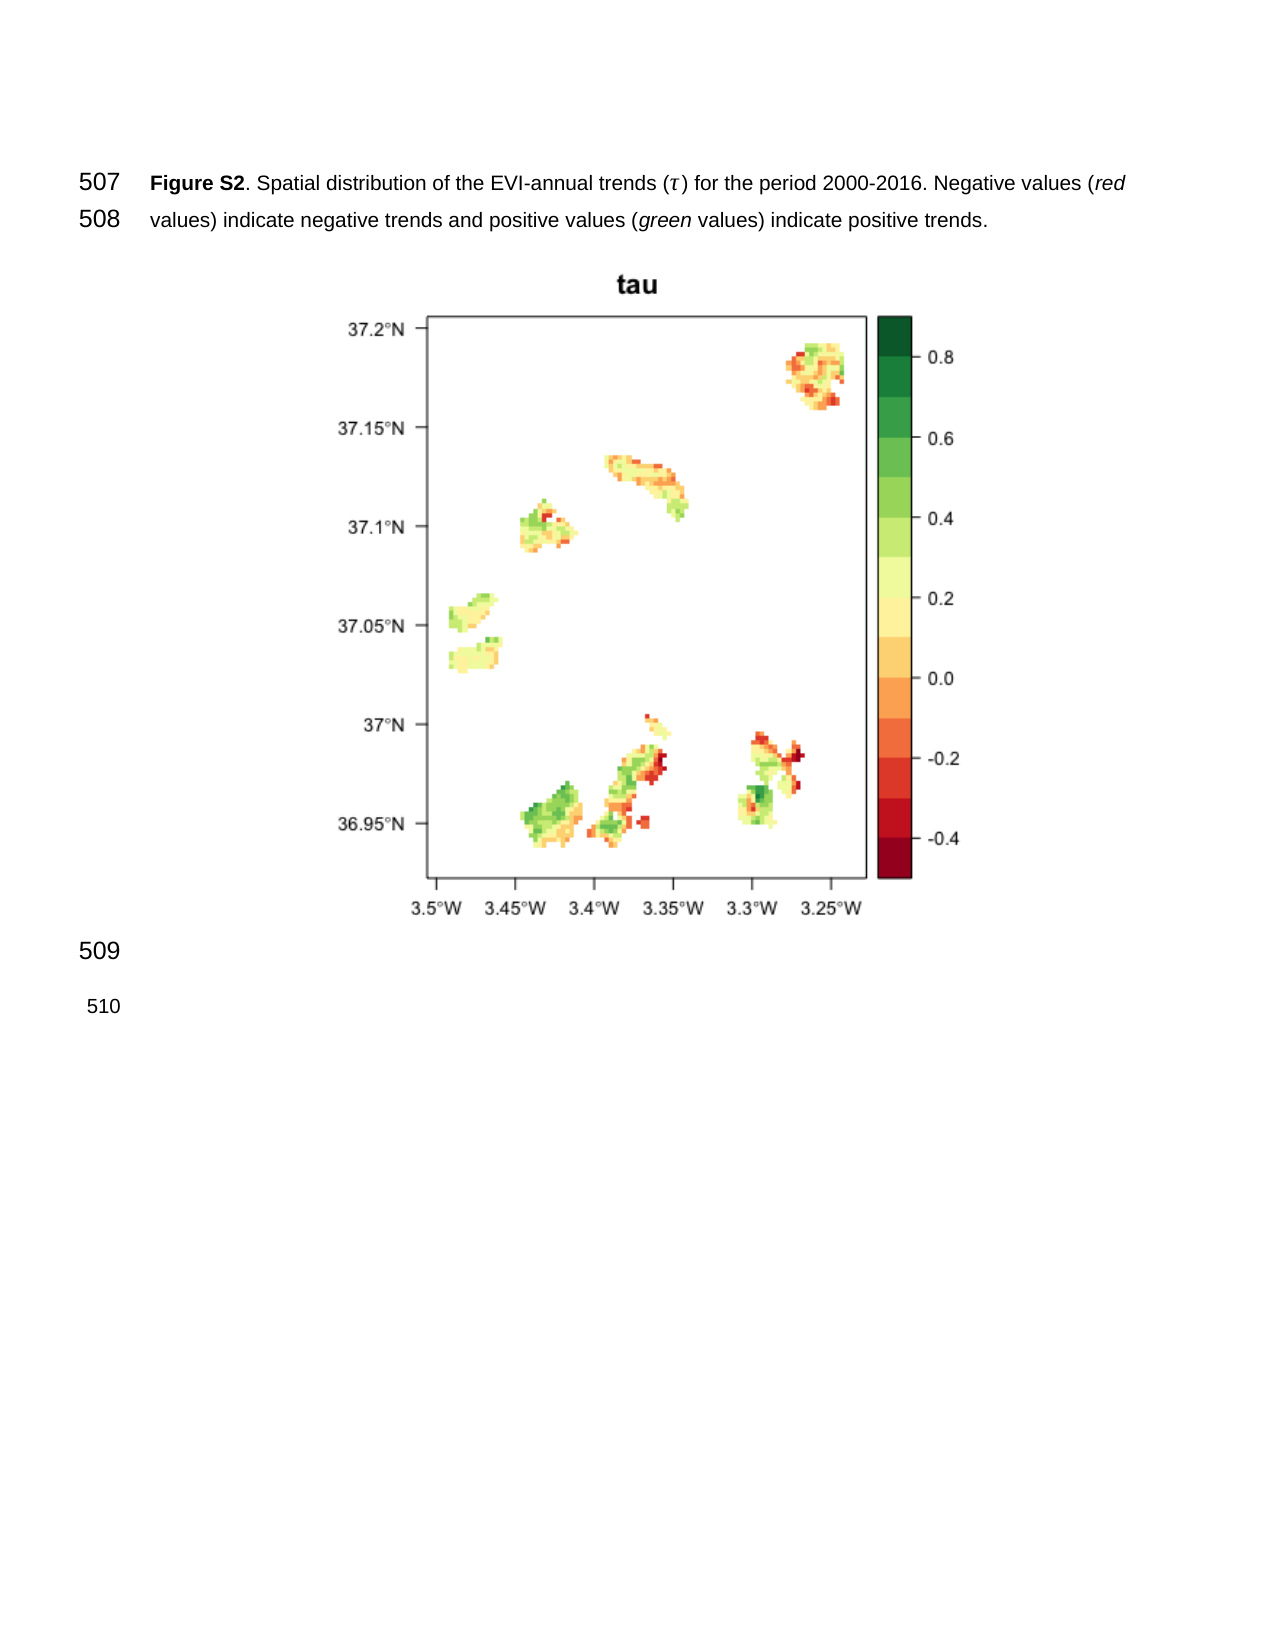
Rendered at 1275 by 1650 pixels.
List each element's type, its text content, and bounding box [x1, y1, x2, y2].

text Figure S2. Spatial distribution of the EVI-annual trends () for the period 2000-2016. Negative values (red values) indicate negative trends and positive values (green values) indicate positive trends. [150, 169, 1125, 232]
picture [150, 263, 1125, 960]
